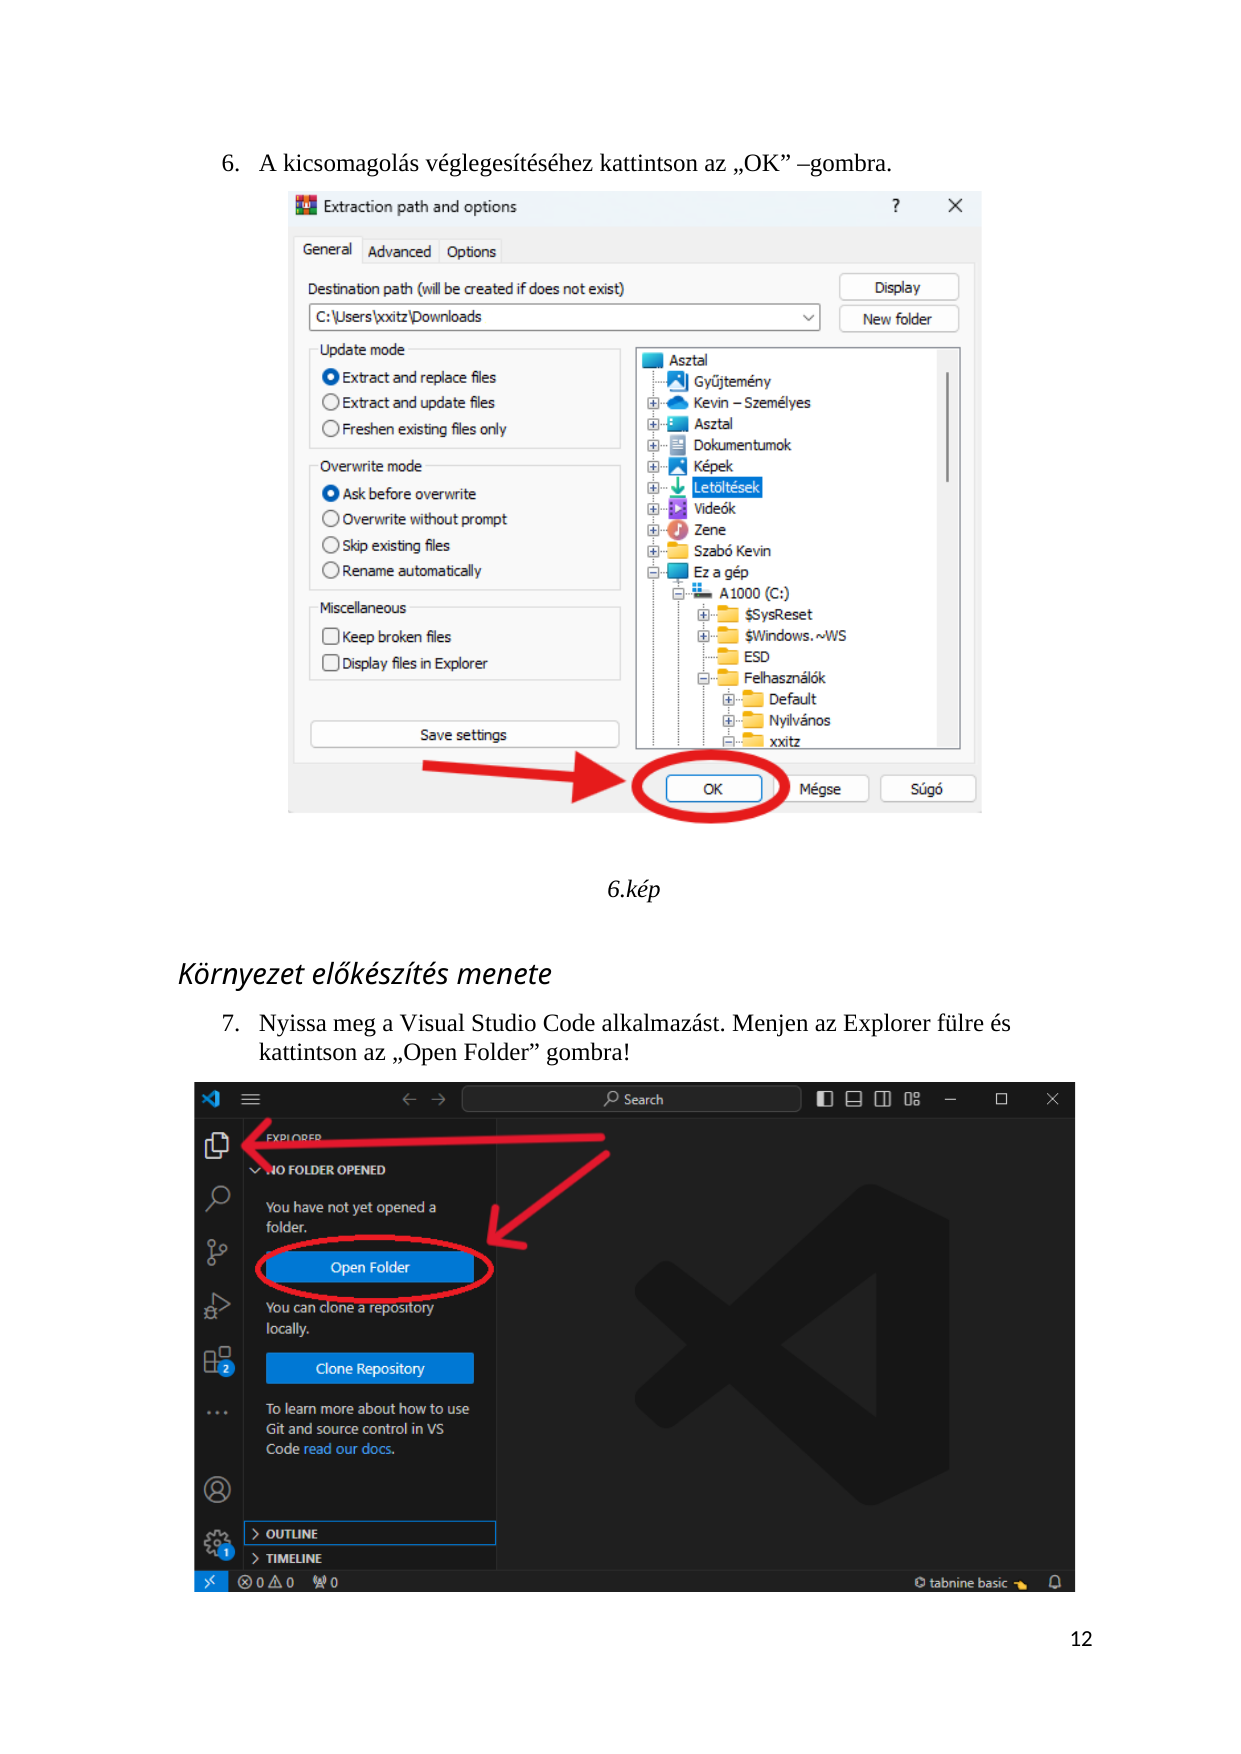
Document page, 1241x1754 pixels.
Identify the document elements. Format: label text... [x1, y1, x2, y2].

subtitle Környezet előkészítés menete [177, 953, 1092, 993]
list A kicsomagolás véglegesítéséhez kattintson az „OK” –gombra. [221, 148, 1092, 176]
picture [288, 191, 982, 825]
picture [194, 1082, 1076, 1592]
list Nyissa meg a Visual Studio Code alkalmazást. Menjen az Explorer fülre és kattintson az „Open Folder” gombra! [221, 1008, 1092, 1066]
